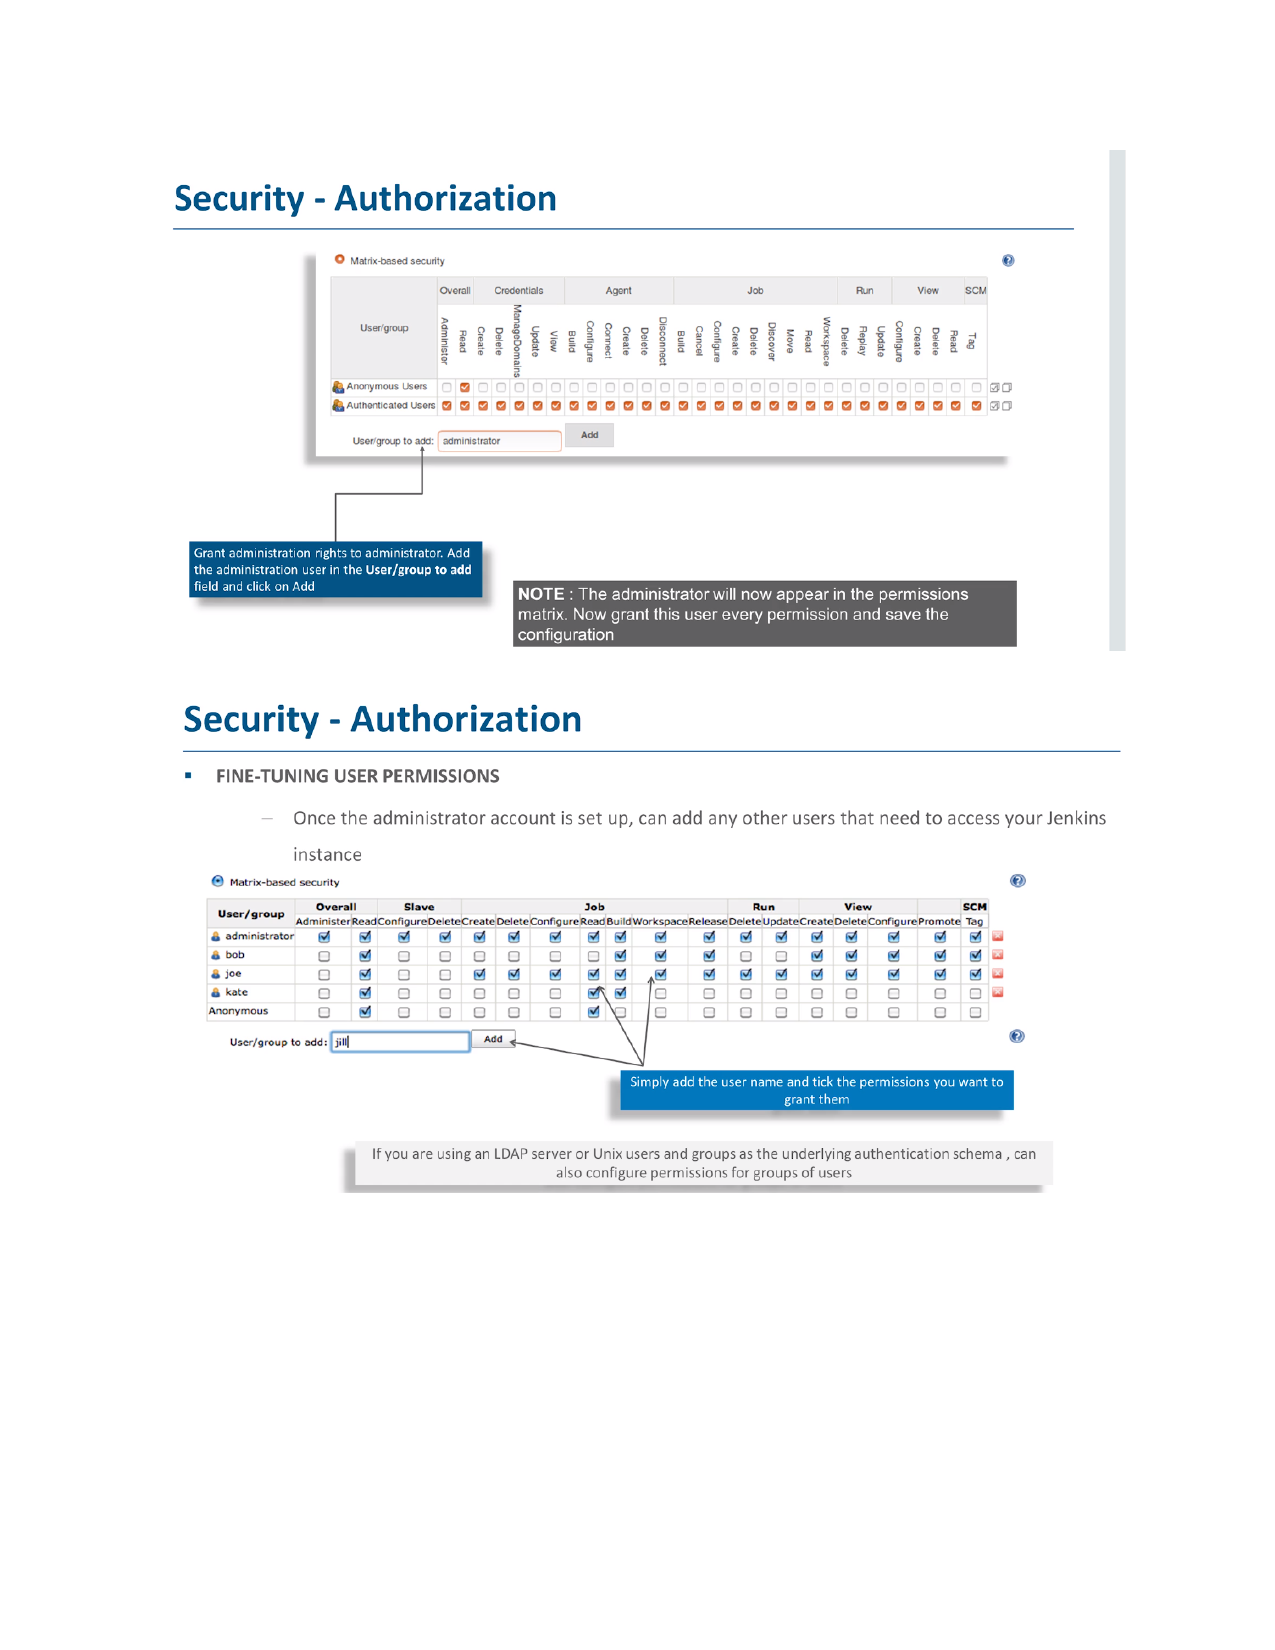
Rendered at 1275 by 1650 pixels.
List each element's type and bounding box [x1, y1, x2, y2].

picture [150, 150, 1125, 651]
picture [150, 668, 1125, 1193]
